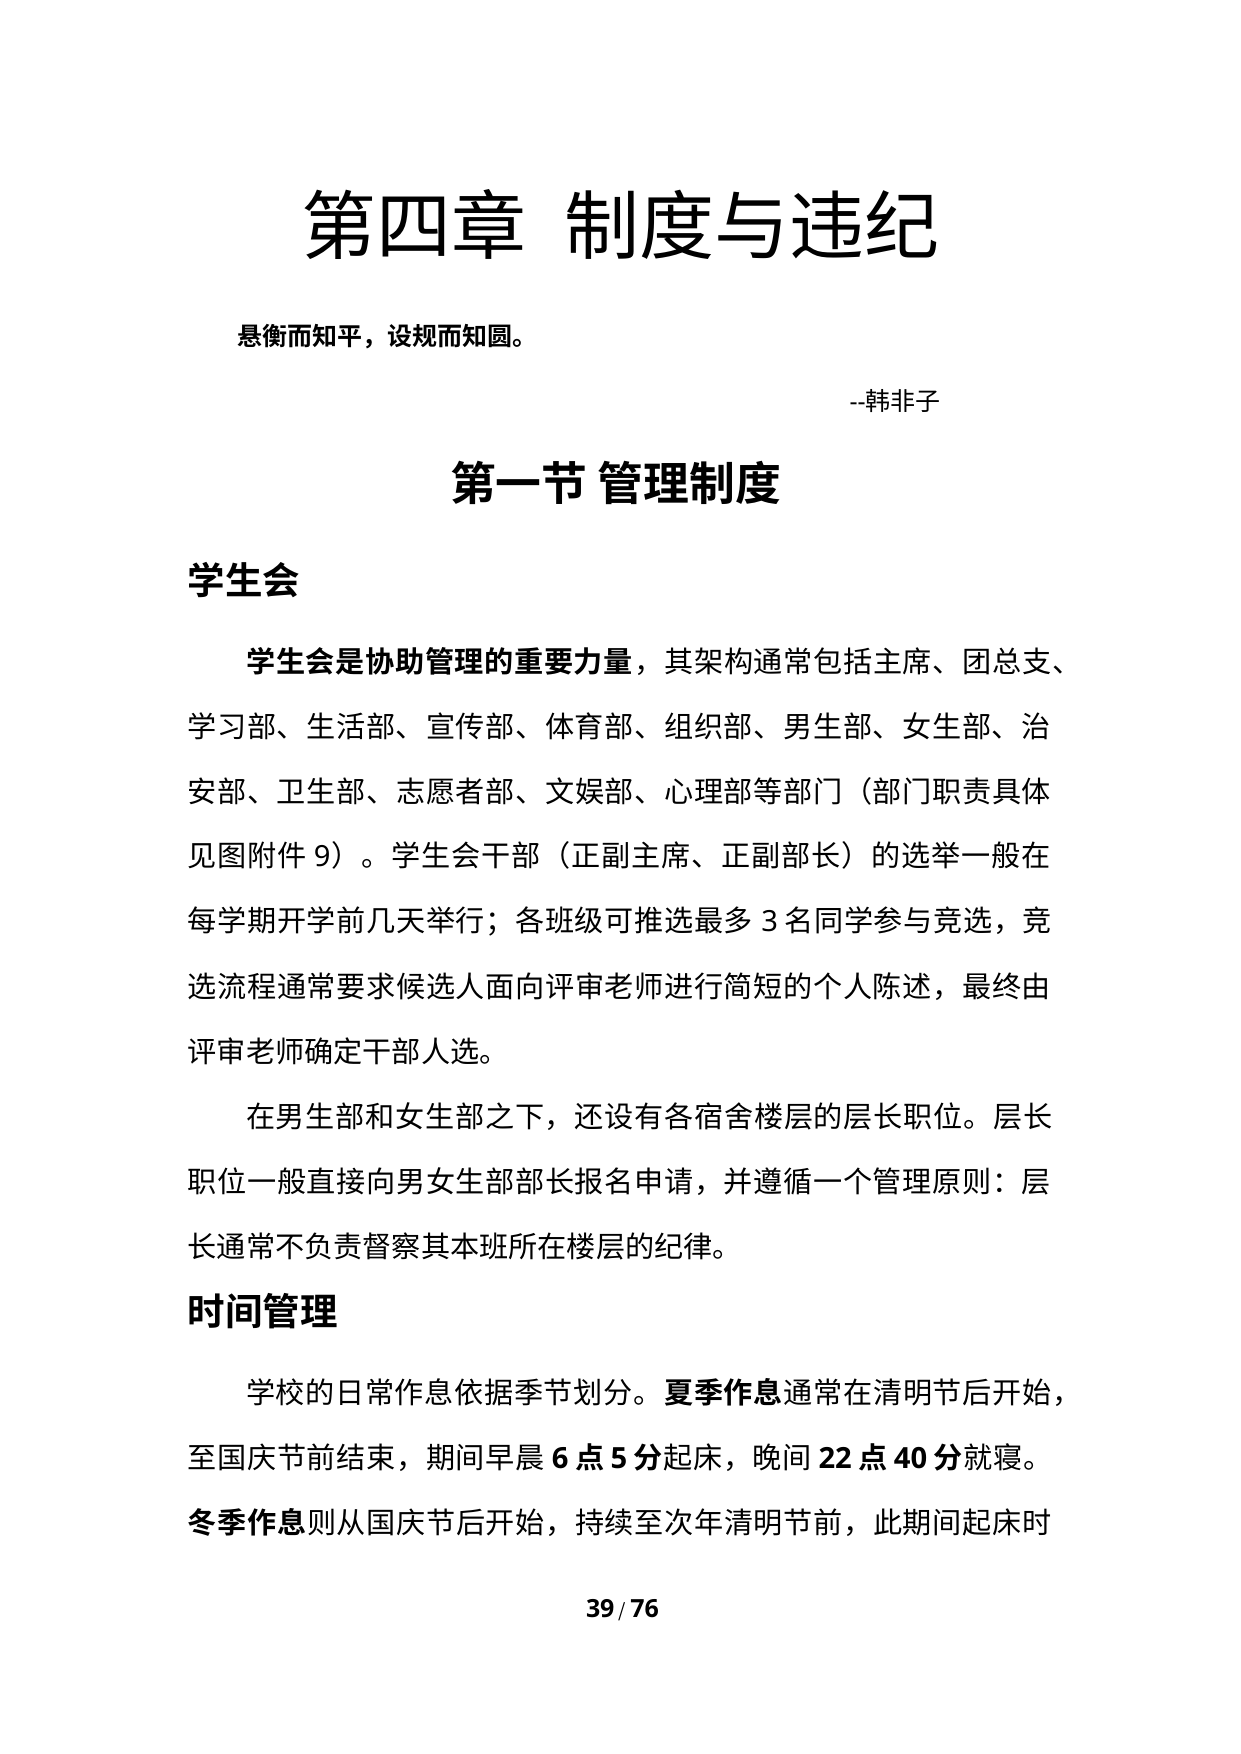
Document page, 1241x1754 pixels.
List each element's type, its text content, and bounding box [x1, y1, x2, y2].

text 在男生部和女生部之下，还设有各宿舍楼层的层长职位。层长职位一般直接向男女生部部长报名申请，并遵循一个管理原则：层长通常不负责督察其本班所在楼层的纪律。 [187, 1082, 1053, 1277]
list 制度与违纪 [187, 156, 1053, 286]
text 学生会 [187, 546, 965, 611]
list 第一节 管理制度 [450, 432, 965, 529]
list --韩非子 [487, 367, 940, 432]
text 学生会是协助管理的重要力量，其架构通常包括主席、团总支、学习部、生活部、宣传部、体育部、组织部、男生部、女生部、治安部、卫生部、志愿者部、文娱部、心理部等部门（部门职责具体见图附件9）。学生会干部（正副主席、正副部长）的选举一般在每学期开学前几天举行；各班级可推选最多3名同学参与竞选，竞选流程通常要求候选人面向评审老师进行简短的个人陈述，最终由评审老师确定干部人选。 [187, 627, 1053, 1082]
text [187, 1358, 1053, 1553]
text 悬衡而知平，设规而知圆。 [187, 302, 964, 367]
text 时间管理 [187, 1277, 965, 1342]
